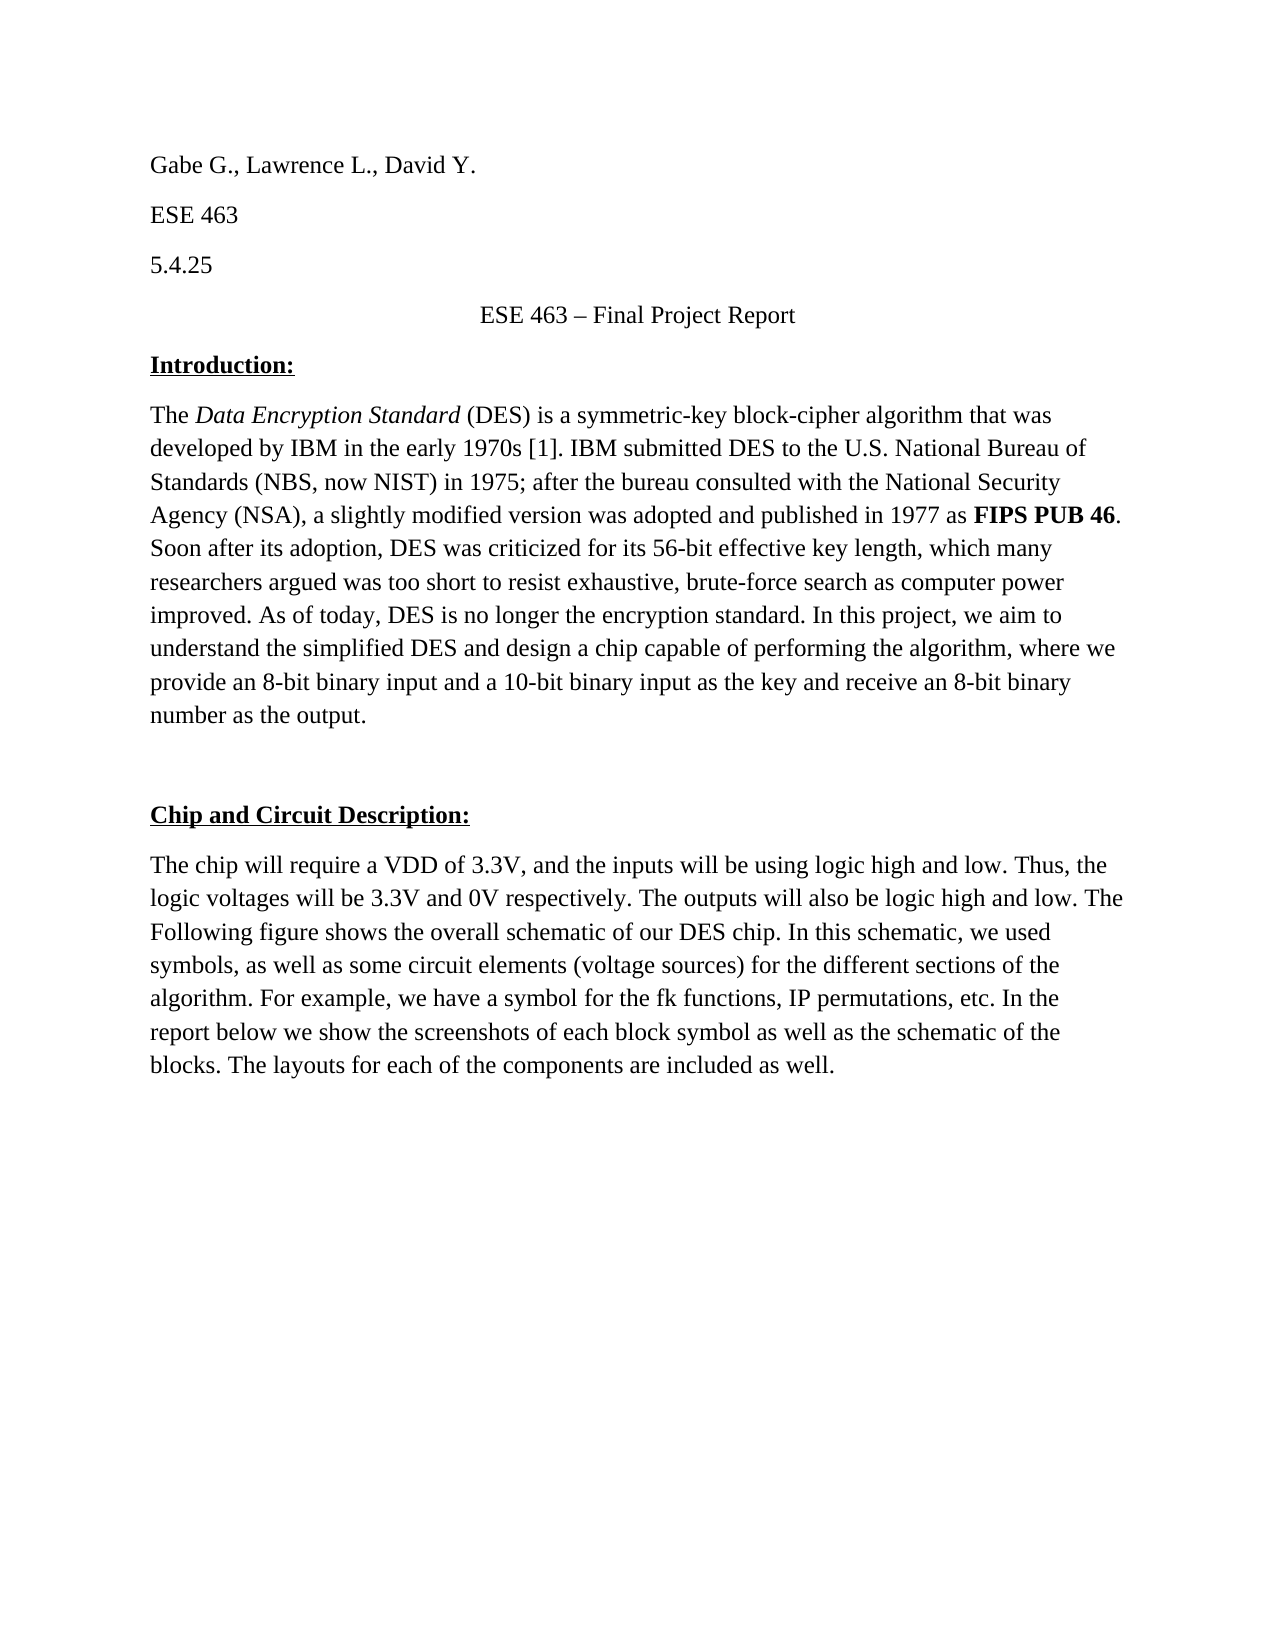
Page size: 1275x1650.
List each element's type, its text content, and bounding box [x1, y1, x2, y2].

text ESE 463 – Final Project Report [150, 300, 1125, 329]
text Introduction: [150, 350, 1125, 379]
text Gabe G., Lawrence L., David Y. [150, 150, 1125, 179]
text The chip will require a VDD of 3.3V, and the inputs will be using logic high and low. Thus, the logic voltages will be 3.3V and 0V respectively. The outputs will also be logic high and low. The Following figure shows the overall schematic of our DES chip. In this schematic, we used symbols, as well as some circuit elements (voltage sources) for the different sections of the algorithm. For example, we have a symbol for the fk functions, IP permutations, etc. In the report below we show the screenshots of each block symbol as well as the schematic of the blocks. The layouts for each of the components are included as well. [150, 850, 1125, 1079]
text Chip and Circuit Description: [150, 800, 1125, 829]
text The Data Encryption Standard (DES) is a symmetric-key block-cipher algorithm that was developed by IBM in the early 1970s [1]. IBM submitted DES to the U.S. National Bureau of Standards (NBS, now NIST) in 1975; after the bureau consulted with the National Security Agency (NSA), a slightly modified version was adopted and published in 1977 as FIPS PUB 46. Soon after its adoption, DES was criticized for its 56-bit effective key length, which many researchers argued was too short to resist exhaustive, brute-force search as computer power improved. As of today, DES is no longer the encryption standard. In this project, we aim to understand the simplified DES and design a chip capable of performing the algorithm, where we provide an 8-bit binary input and a 10-bit binary input as the key and receive an 8-bit binary number as the output. [150, 400, 1125, 729]
text 5.4.25 [150, 250, 1125, 279]
text ESE 463 [150, 200, 1125, 229]
